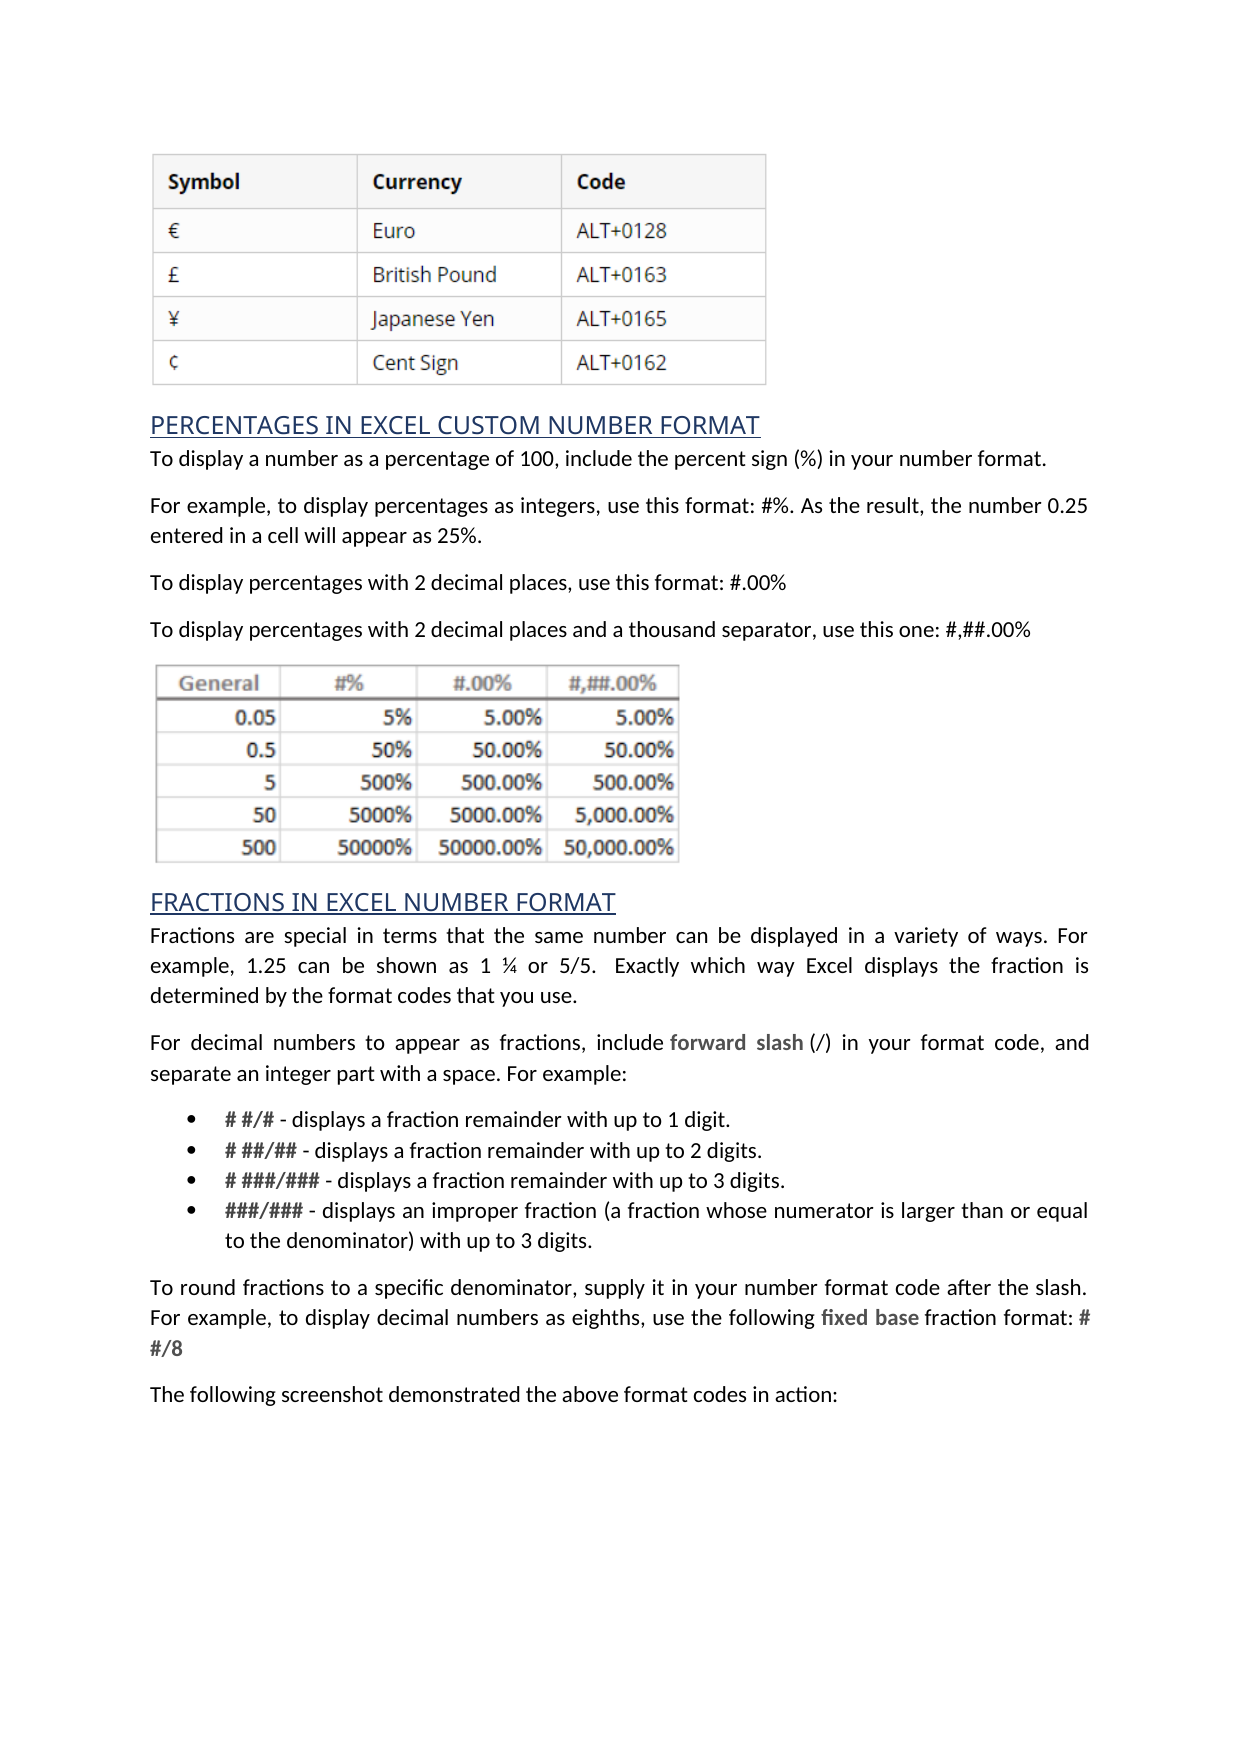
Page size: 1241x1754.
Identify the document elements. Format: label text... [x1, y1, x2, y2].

list # ##/## - displays a fraction remainder with up to 2 digits. [187, 1136, 1090, 1164]
subtitle PERCENTAGES IN EXCEL CUSTOM NUMBER FORMAT [150, 408, 1090, 442]
picture [150, 150, 768, 389]
text The following screenshot demonstrated the above format codes in action: [150, 1381, 1090, 1409]
subtitle FRACTIONS IN EXCEL NUMBER FORMAT [150, 884, 1090, 918]
list # #/# - displays a fraction remainder with up to 1 digit. [187, 1106, 1090, 1134]
text For example, to display percentages as integers, use this format: #%. As the result, the number 0.25 entered in a cell will appear as 25%. [150, 491, 1090, 549]
picture [150, 662, 684, 866]
text To display a number as a percentage of 100, include the percent sign (%) in your number format. [150, 444, 1090, 472]
text To display percentages with 2 decimal places and a thousand separator, use this one: #,##.00% [150, 615, 1090, 643]
list # ###/### - displays a fraction remainder with up to 3 digits. [187, 1166, 1090, 1194]
text To display percentages with 2 decimal places, use this format: #.00% [150, 568, 1090, 596]
list ###/### - displays an improper fraction (a fraction whose numerator is larger than or equal to the denominator) with up to 3 digits. [187, 1196, 1090, 1254]
text For decimal numbers to appear as fractions, include forward slash (/) in your format code, and separate an integer part with a space. For example: [150, 1028, 1090, 1087]
text To round fractions to a specific denominator, supply it in your number format code after the slash. For example, to display decimal numbers as eighths, use the following fixed base fraction format: # #/8 [150, 1273, 1090, 1362]
text Fractions are special in terms that the same number can be displayed in a variety of ways. For example, 1.25 can be shown as 1 ¼ or 5/5. Exactly which way Excel displays the fraction is determined by the format codes that you use. [150, 921, 1090, 1010]
